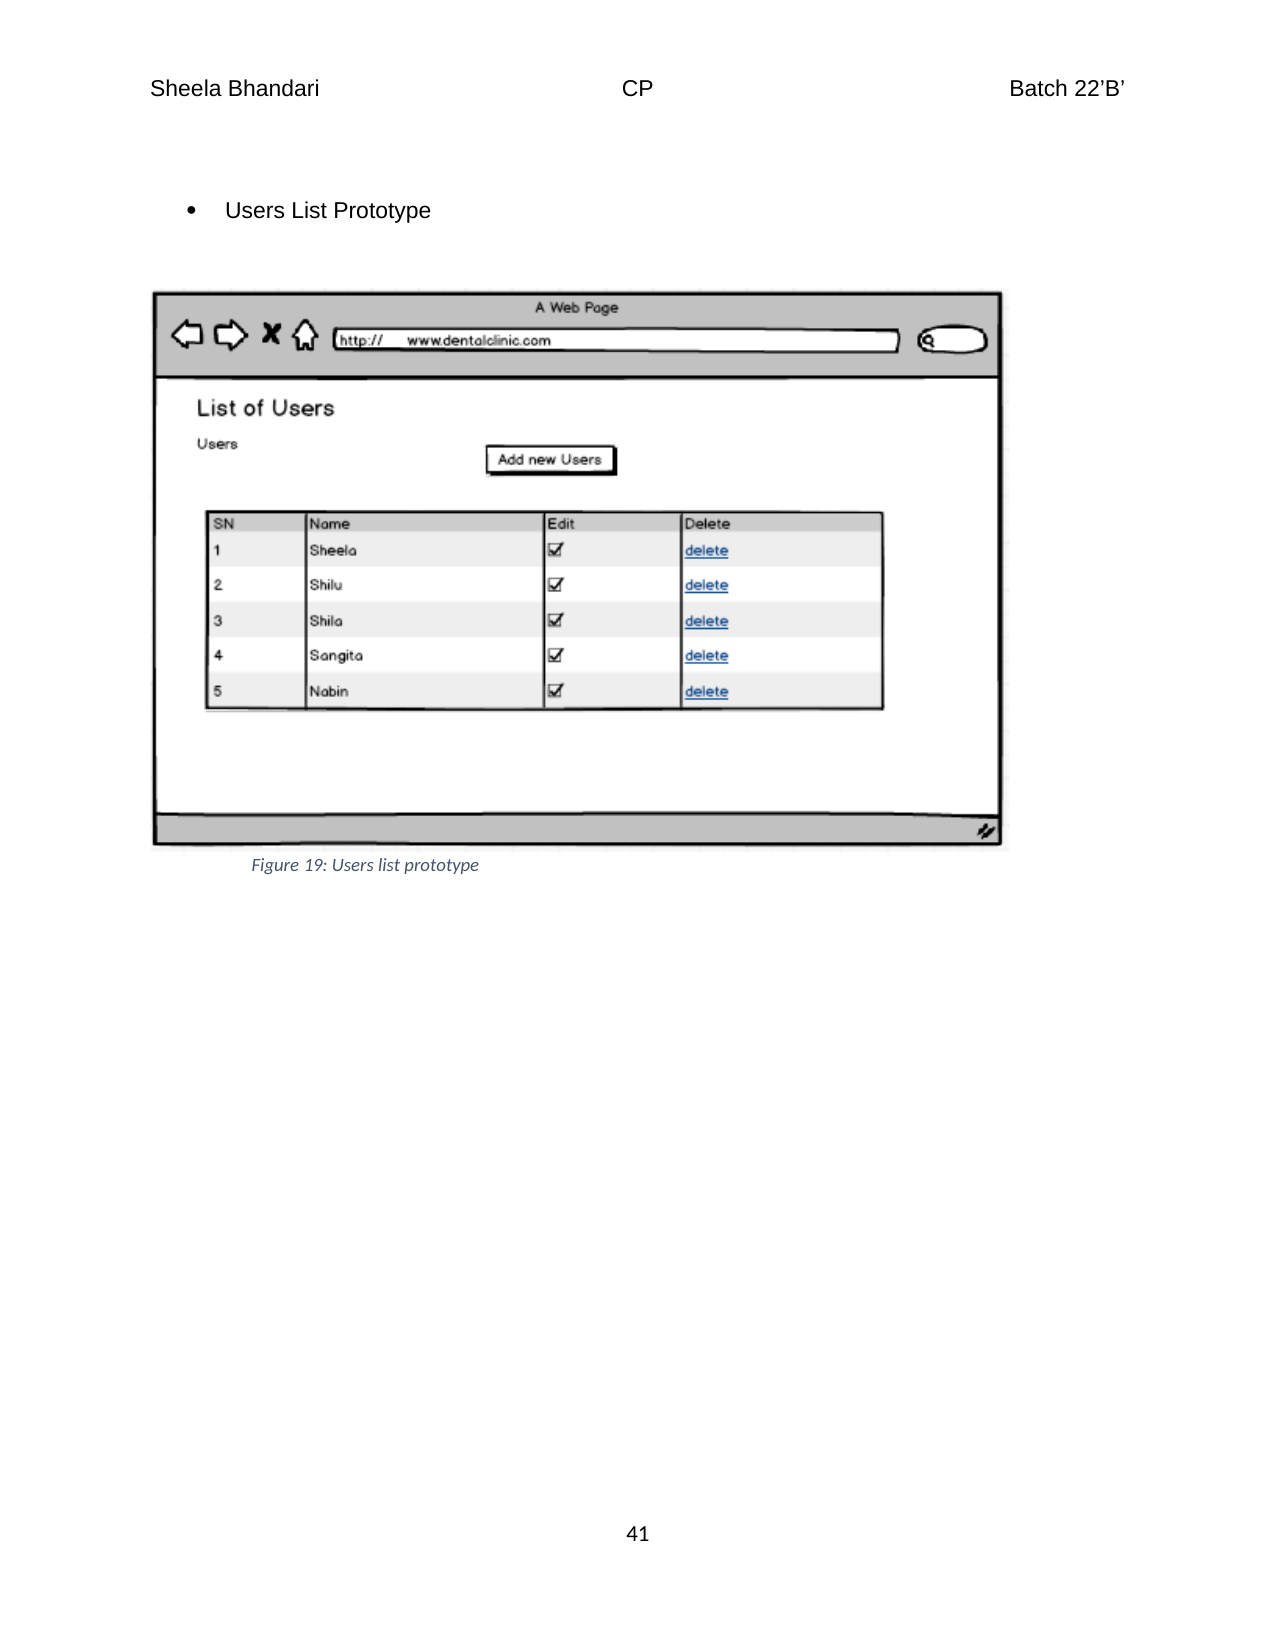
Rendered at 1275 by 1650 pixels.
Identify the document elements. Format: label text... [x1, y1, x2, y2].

picture [150, 288, 1010, 852]
list Users List Prototype [187, 197, 1125, 223]
